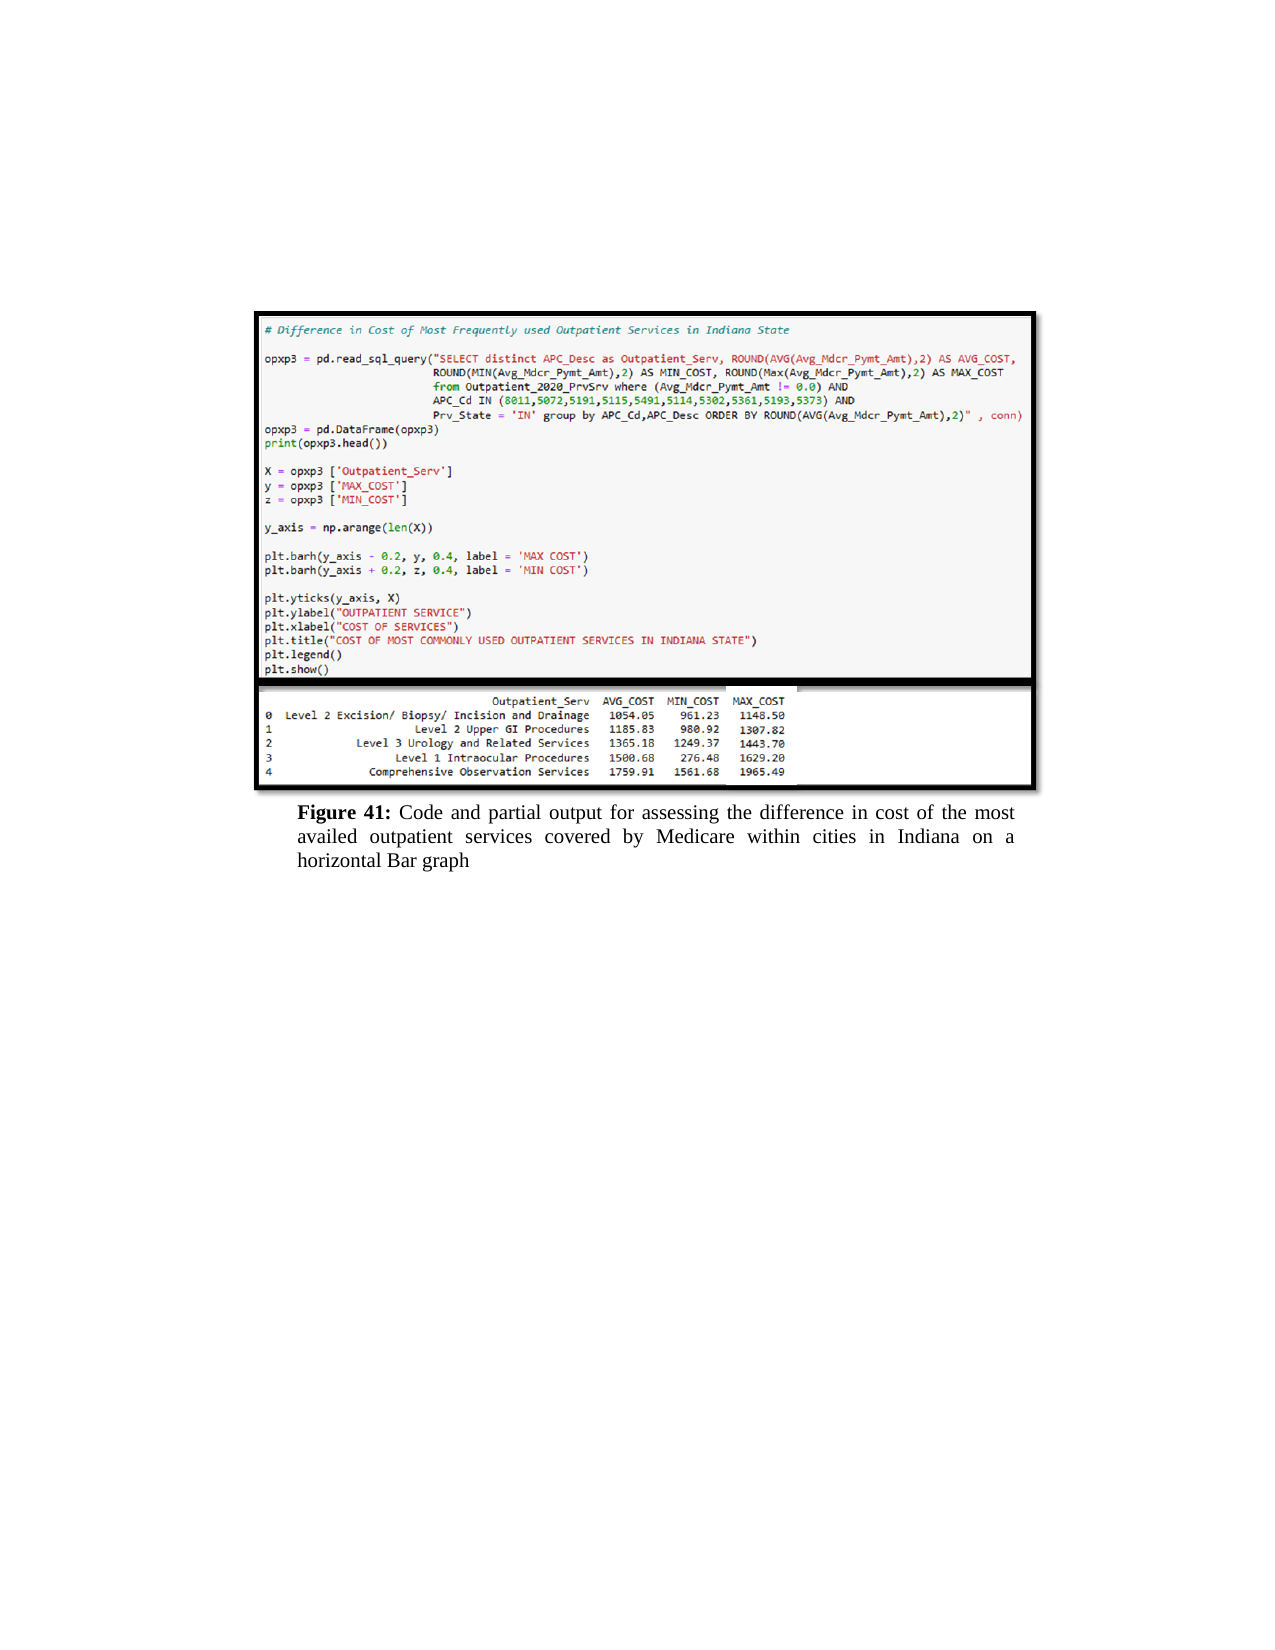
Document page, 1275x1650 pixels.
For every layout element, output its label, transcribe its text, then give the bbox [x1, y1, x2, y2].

text Figure 41: Code and partial output for assessing the difference in cost of the most availed outpatient services covered by Medicare within cities in Indiana on a horizontal Bar graph [297, 800, 1016, 872]
picture [250, 307, 1045, 800]
